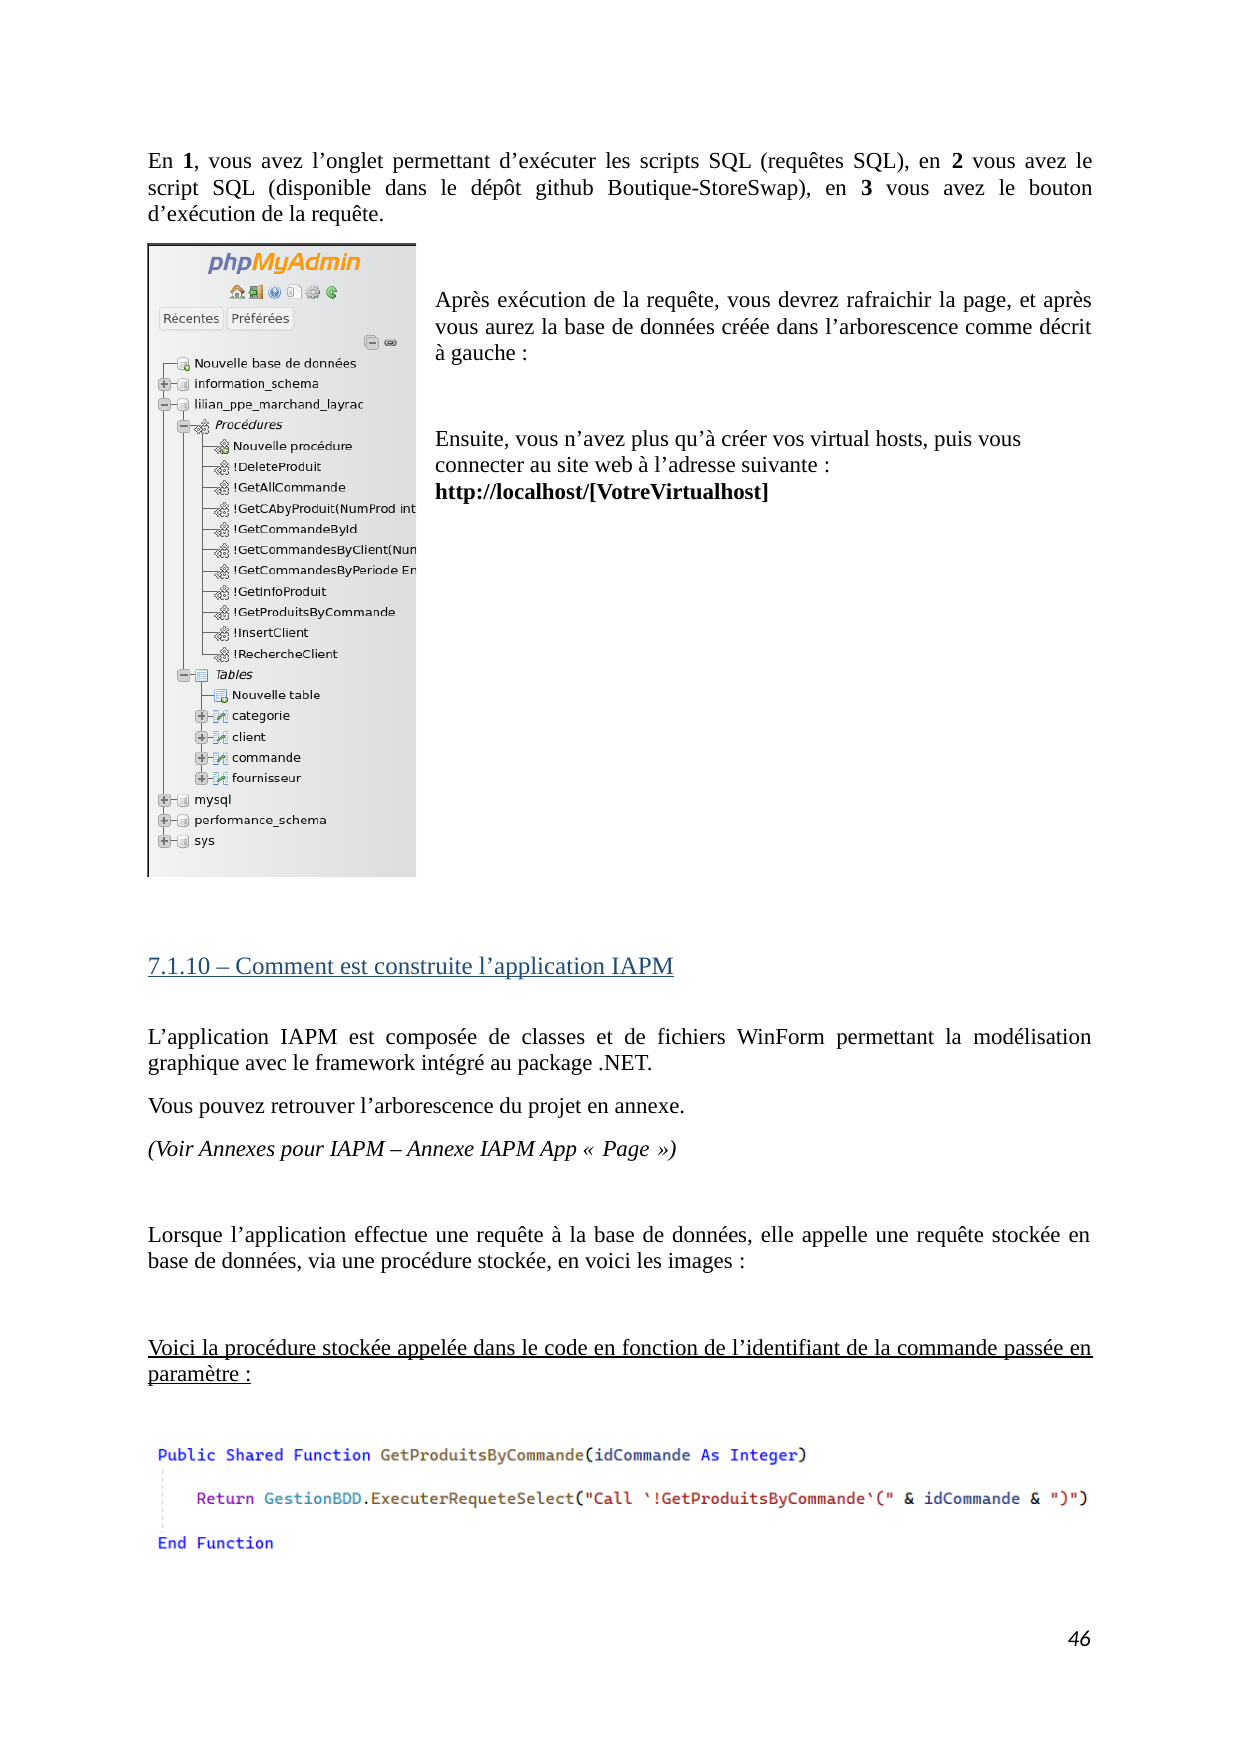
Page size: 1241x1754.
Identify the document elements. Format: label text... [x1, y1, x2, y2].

text Après exécution de la requête, vous devrez rafraichir la page, et après vous aurez la base de données créée dans l’arborescence comme décrit à gauche : [417, 286, 1093, 365]
text Ensuite, vous n’avez plus qu’à créer vos virtual hosts, puis vous connecter au site web à l’adresse suivante : http://localhost/[VotreVirtualhost] [417, 425, 1093, 504]
text L’application IAPM est composée de classes et de fichiers WinForm permettant la modélisation graphique avec le framework intégré au package .NET. [148, 1023, 1093, 1076]
text (Voir Annexes pour IAPM – Annexe IAPM App « Page ») [148, 1135, 1093, 1162]
text En 1, vous avez l’onglet permettant d’exécuter les scripts SQL (requêtes SQL), en 2 vous avez le script SQL (disponible dans le dépôt github Boutique-StoreSwap), en 3 vous avez le bouton d’exécution de la requête. [148, 148, 1093, 227]
text Vous pouvez retrouver l’arborescence du projet en annexe. [148, 1092, 1093, 1118]
text Lorsque l’application effectue une requête à la base de données, elle appelle une requête stockée en base de données, via une procédure stockée, en voici les images : [148, 1221, 1093, 1274]
text Voici la procédure stockée appelée dans le code en fonction de l’identifiant de la commande passée en paramètre : [148, 1334, 1093, 1356]
picture [147, 243, 417, 877]
text Voici la procédure stockée appelée dans le code en fonction de l’identifiant de la commande passée en paramètre : [148, 1358, 1093, 1386]
subtitle 7.1.10 – Comment est construite l’application IAPM [148, 951, 1093, 980]
picture [147, 1446, 1092, 1562]
